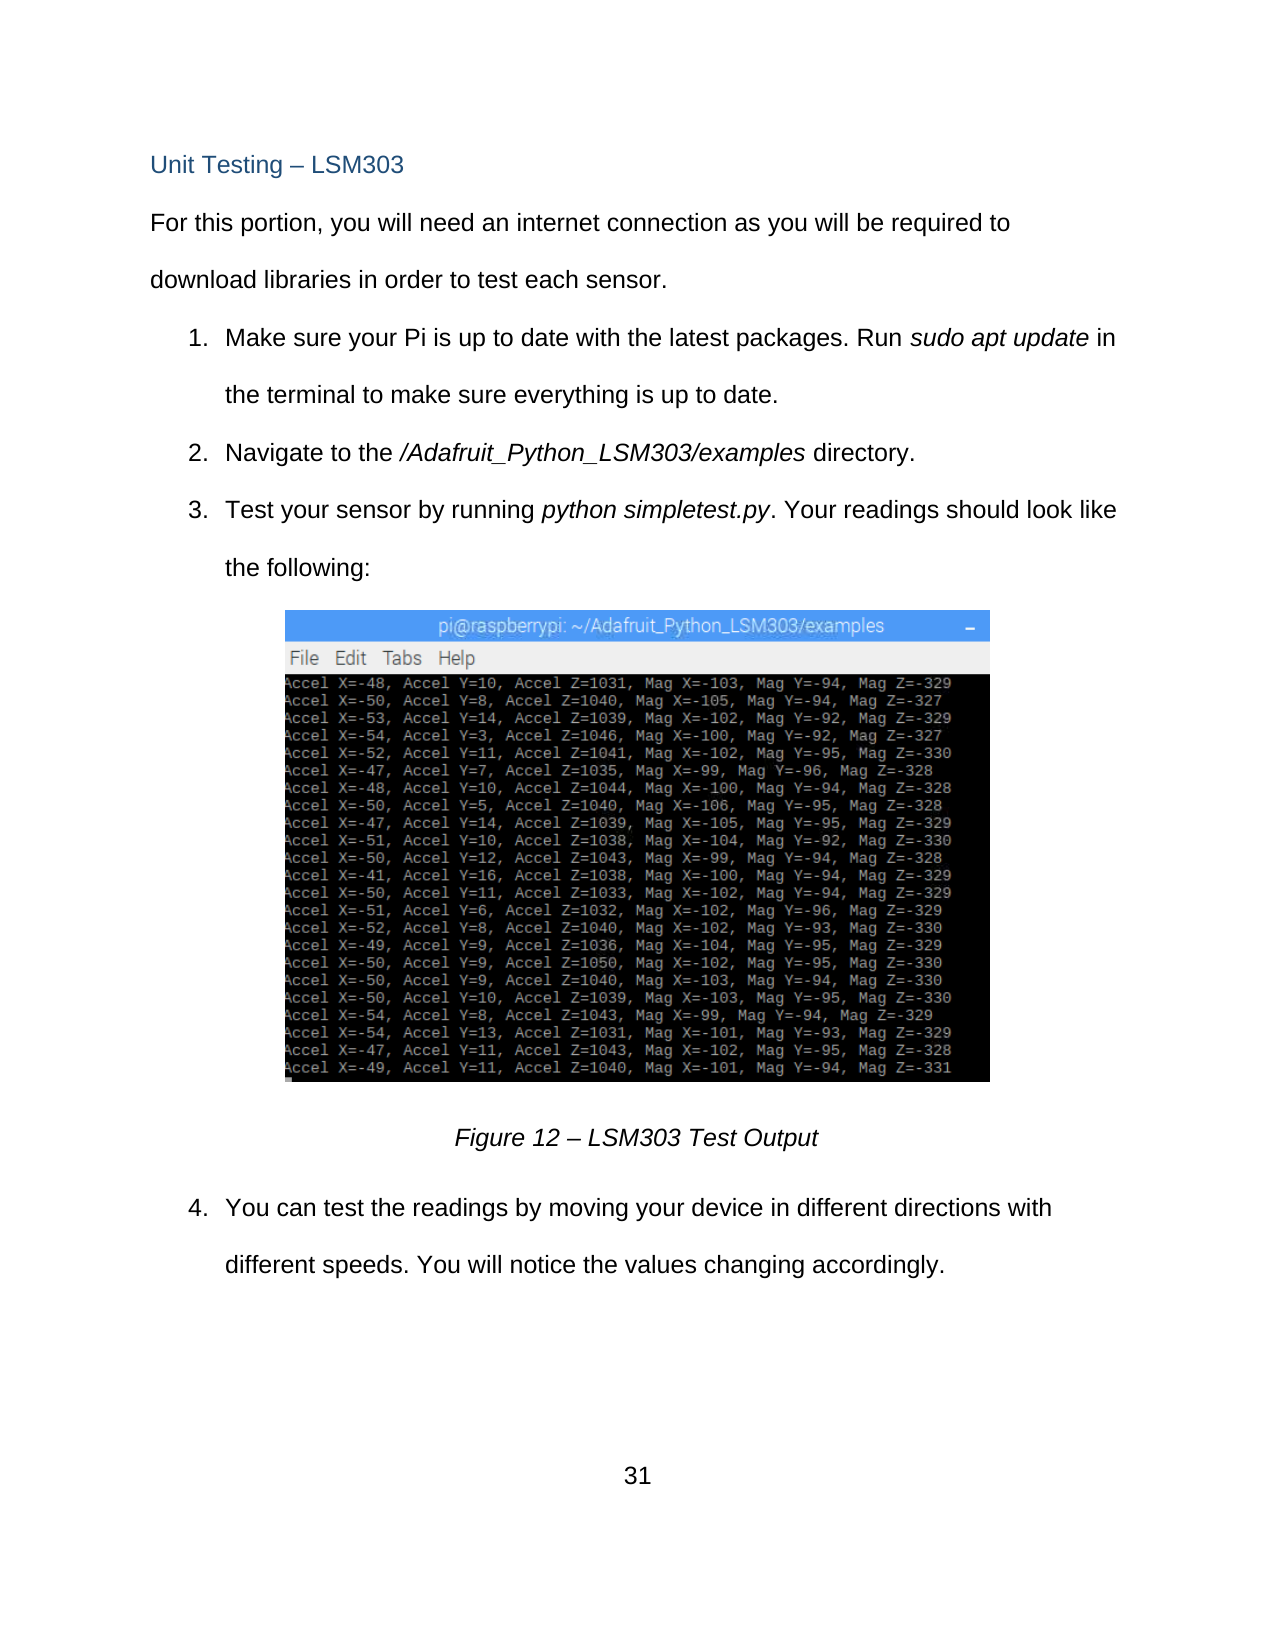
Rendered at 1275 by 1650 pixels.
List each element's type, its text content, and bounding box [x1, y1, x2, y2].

list Make sure your Pi is up to date with the latest packages. Run sudo apt update in the terminal to make sure everything is up to date. [188, 322, 1125, 409]
list Test your sensor by running python simpletest.py. Your readings should look like the following: [188, 495, 1125, 581]
list You can test the readings by moving your device in different directions with different speeds. You will notice the values changing accordingly. [188, 1193, 1125, 1279]
list Navigate to the /Adafruit_Python_LSM303/examples directory. [188, 437, 1125, 466]
text For this portion, you will need an internet connection as you will be required to download libraries in order to test each sensor. [150, 207, 1125, 294]
picture [285, 610, 990, 1082]
text Figure 12 – LSM303 Test Output [150, 1123, 1125, 1151]
subtitle Unit Testing – LSM303 [150, 150, 1125, 179]
